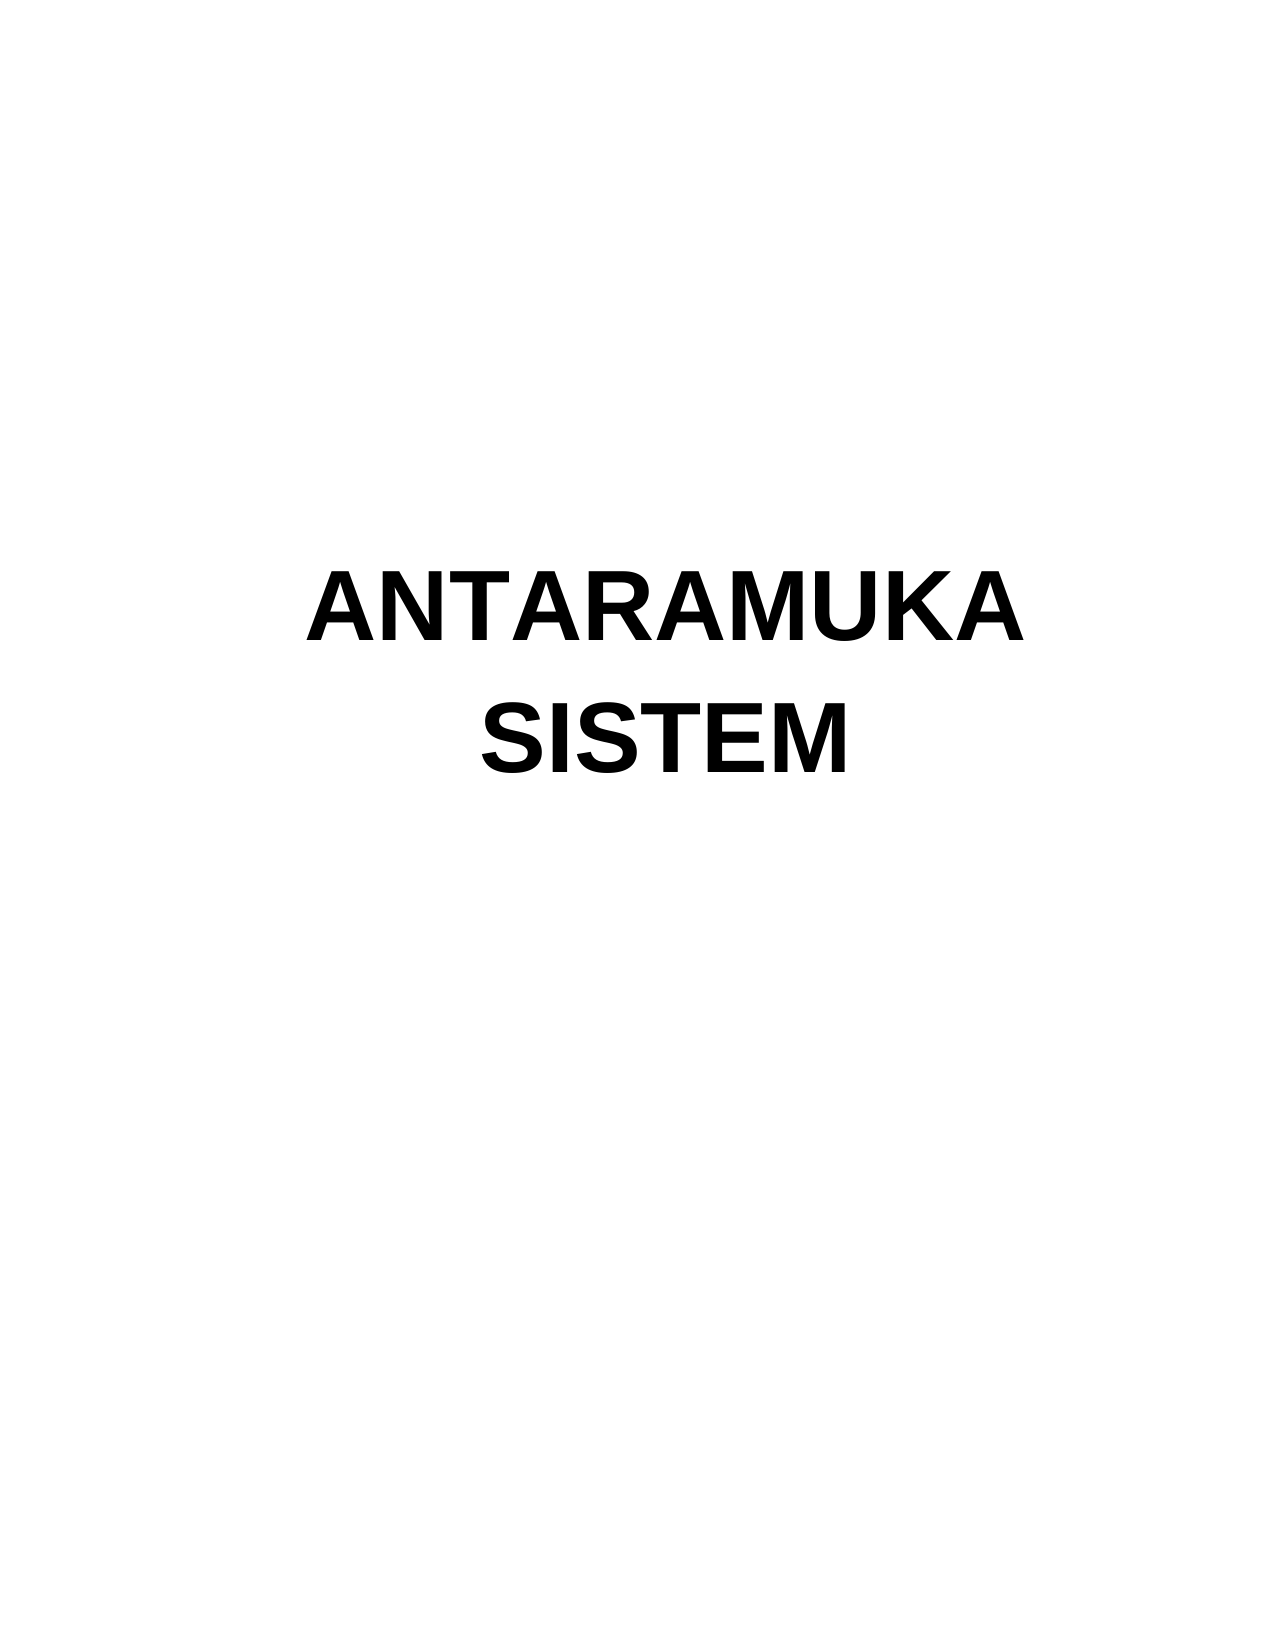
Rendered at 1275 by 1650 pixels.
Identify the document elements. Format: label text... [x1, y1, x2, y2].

text ANTARAMUKA SISTEM [150, 547, 1181, 794]
